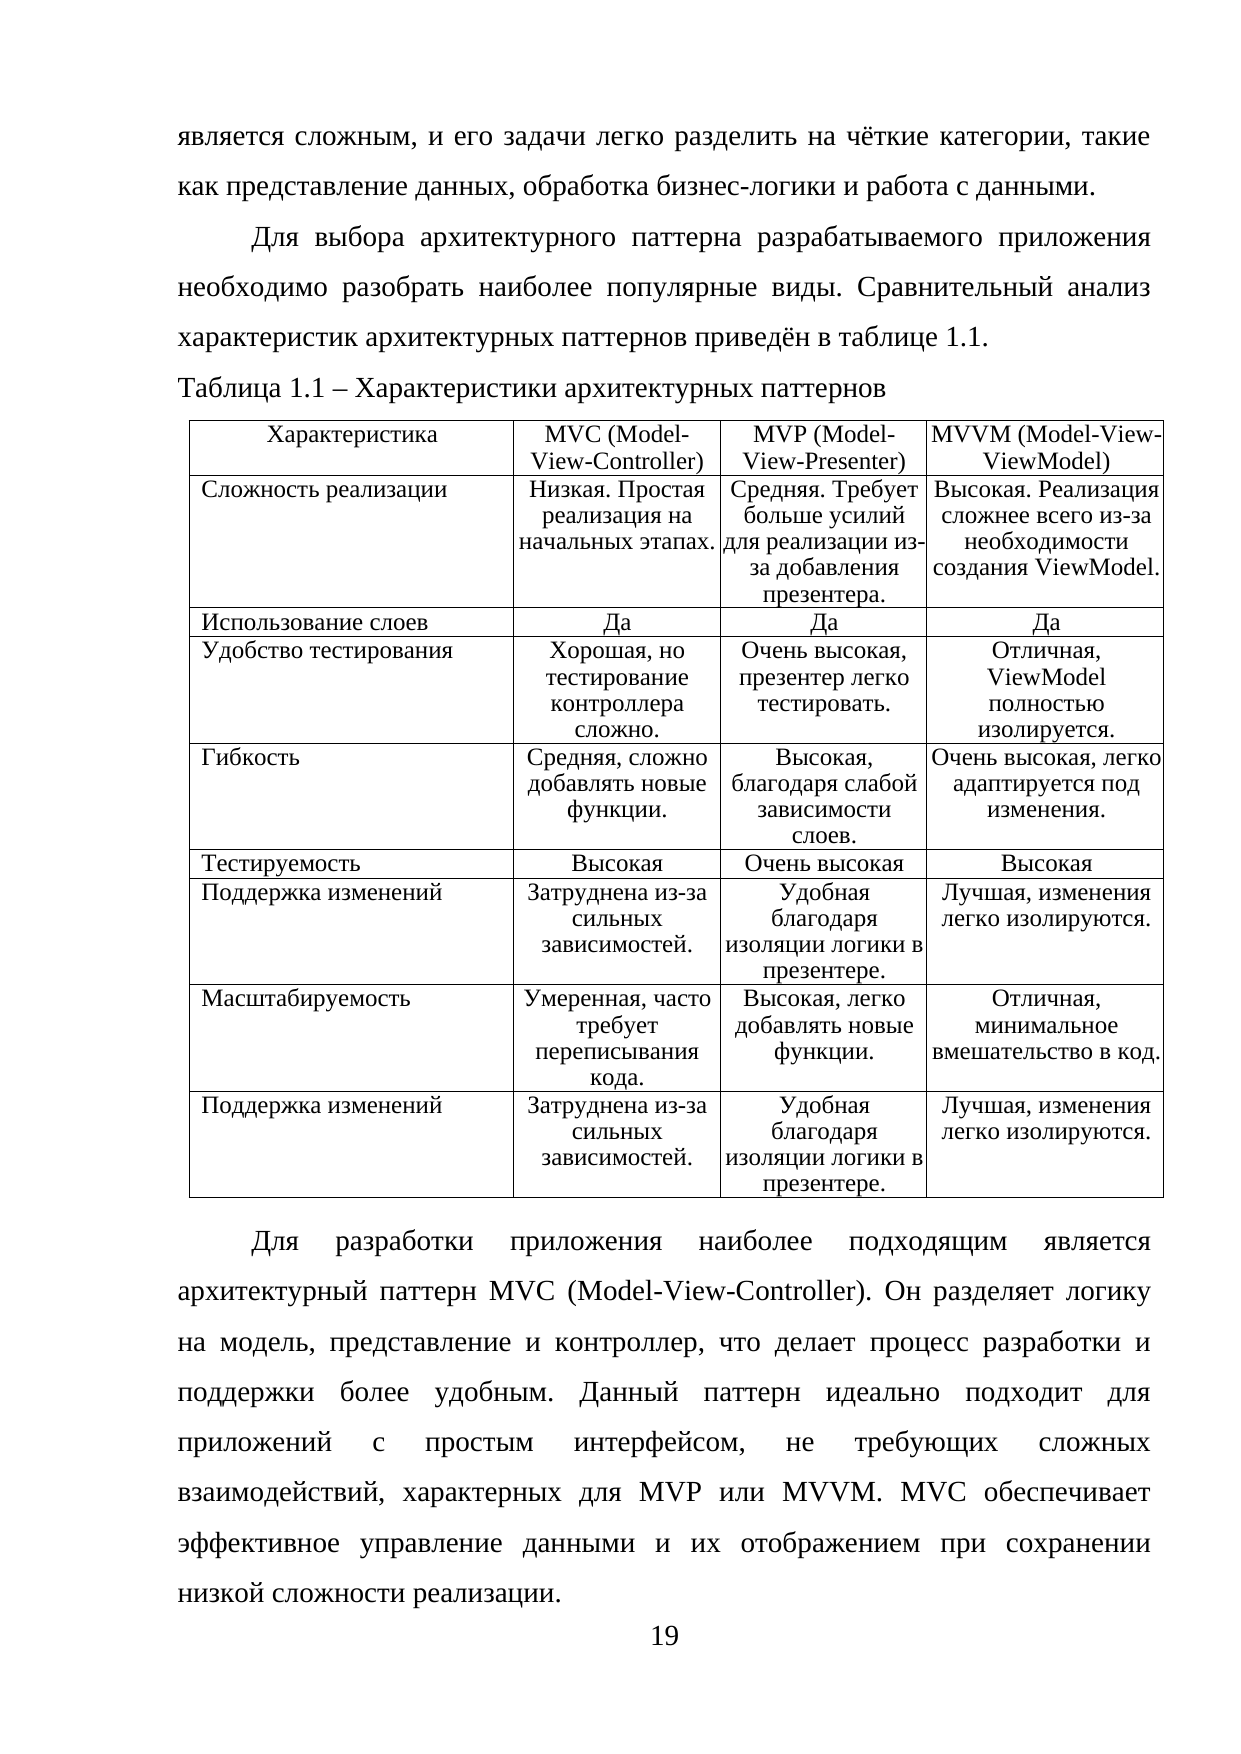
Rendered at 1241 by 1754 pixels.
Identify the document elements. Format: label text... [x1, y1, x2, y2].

table_cell Затруднена из-за сильных зависимостей. [514, 879, 720, 984]
table_header Характеристика [190, 421, 513, 475]
table_header MVP (Model-View-Presenter) [721, 421, 926, 475]
table_cell Лучшая, изменения легко изолируются. [927, 1092, 1163, 1197]
table_cell Очень высокая, презентер легко тестировать. [721, 637, 926, 743]
text Таблица 1.1 – Характеристики архитектурных паттернов [177, 370, 1152, 403]
text Для разработки приложения наиболее подходящим является архитектурный паттерн MVC (Model-View-Controller). Он разделяет логику на модель, представление и контроллер, что делает процесс разработки и поддержки более удобным. Данный паттерн идеально подходит для приложений с простым интерфейсом, не требующих сложных взаимодействий, характерных для MVP или MVVM. MVC обеспечивает эффективное управление данными и их отображением при сохранении низкой сложности реализации. [177, 1223, 1152, 1609]
table_cell Удобство тестирования [190, 637, 513, 743]
table_cell Удобная благодаря изоляции логики в презентере. [721, 1092, 926, 1197]
table_cell Отличная, минимальное вмешательство в код. [927, 985, 1163, 1091]
table_cell Поддержка изменений [190, 879, 513, 984]
table_cell Затруднена из-за сильных зависимостей. [514, 1092, 720, 1197]
table_cell Высокая [514, 850, 720, 878]
table_cell Низкая. Простая реализация на начальных этапах. [514, 476, 720, 607]
table_cell Использование слоев [190, 608, 513, 636]
table_cell Да [927, 608, 1163, 636]
table_cell Поддержка изменений [190, 1092, 513, 1197]
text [177, 118, 1152, 202]
table_cell Да [721, 608, 926, 636]
table_cell Отличная, ViewModel полностью изолируется. [927, 637, 1163, 743]
table_cell Да [514, 608, 720, 636]
table_cell Средняя, сложно добавлять новые функции. [514, 744, 720, 849]
table_header MVVM (Model-View-ViewModel) [927, 421, 1163, 475]
table_cell Хорошая, но тестирование контроллера сложно. [514, 637, 720, 743]
table_cell Очень высокая, легко адаптируется под изменения. [927, 744, 1163, 849]
table_cell Гибкость [190, 744, 513, 849]
table_cell Тестируемость [190, 850, 513, 878]
table_cell Умеренная, часто требует переписывания кода. [514, 985, 720, 1091]
text Для выбора архитектурного паттерна разрабатываемого приложения необходимо разобрать наиболее популярные виды. Сравнительный анализ характеристик архитектурных паттернов приведён в таблице 1.1. [177, 219, 1152, 353]
table_cell Высокая [927, 850, 1163, 878]
table_cell Сложность реализации [190, 476, 513, 607]
table_cell Удобная благодаря изоляции логики в презентере. [721, 879, 926, 984]
table_cell Лучшая, изменения легко изолируются. [927, 879, 1163, 984]
table_cell Очень высокая [721, 850, 926, 878]
table_cell Высокая. Реализация сложнее всего из-за необходимости создания ViewModel. [927, 476, 1163, 607]
table_cell Высокая, благодаря слабой зависимости слоев. [721, 744, 926, 849]
table_cell Масштабируемость [190, 985, 513, 1091]
table_cell Высокая, легко добавлять новые функции. [721, 985, 926, 1091]
table_header MVC (Model-View-Controller) [514, 421, 720, 475]
table_cell Средняя. Требует больше усилий для реализации из-за добавления презентера. [721, 476, 926, 607]
